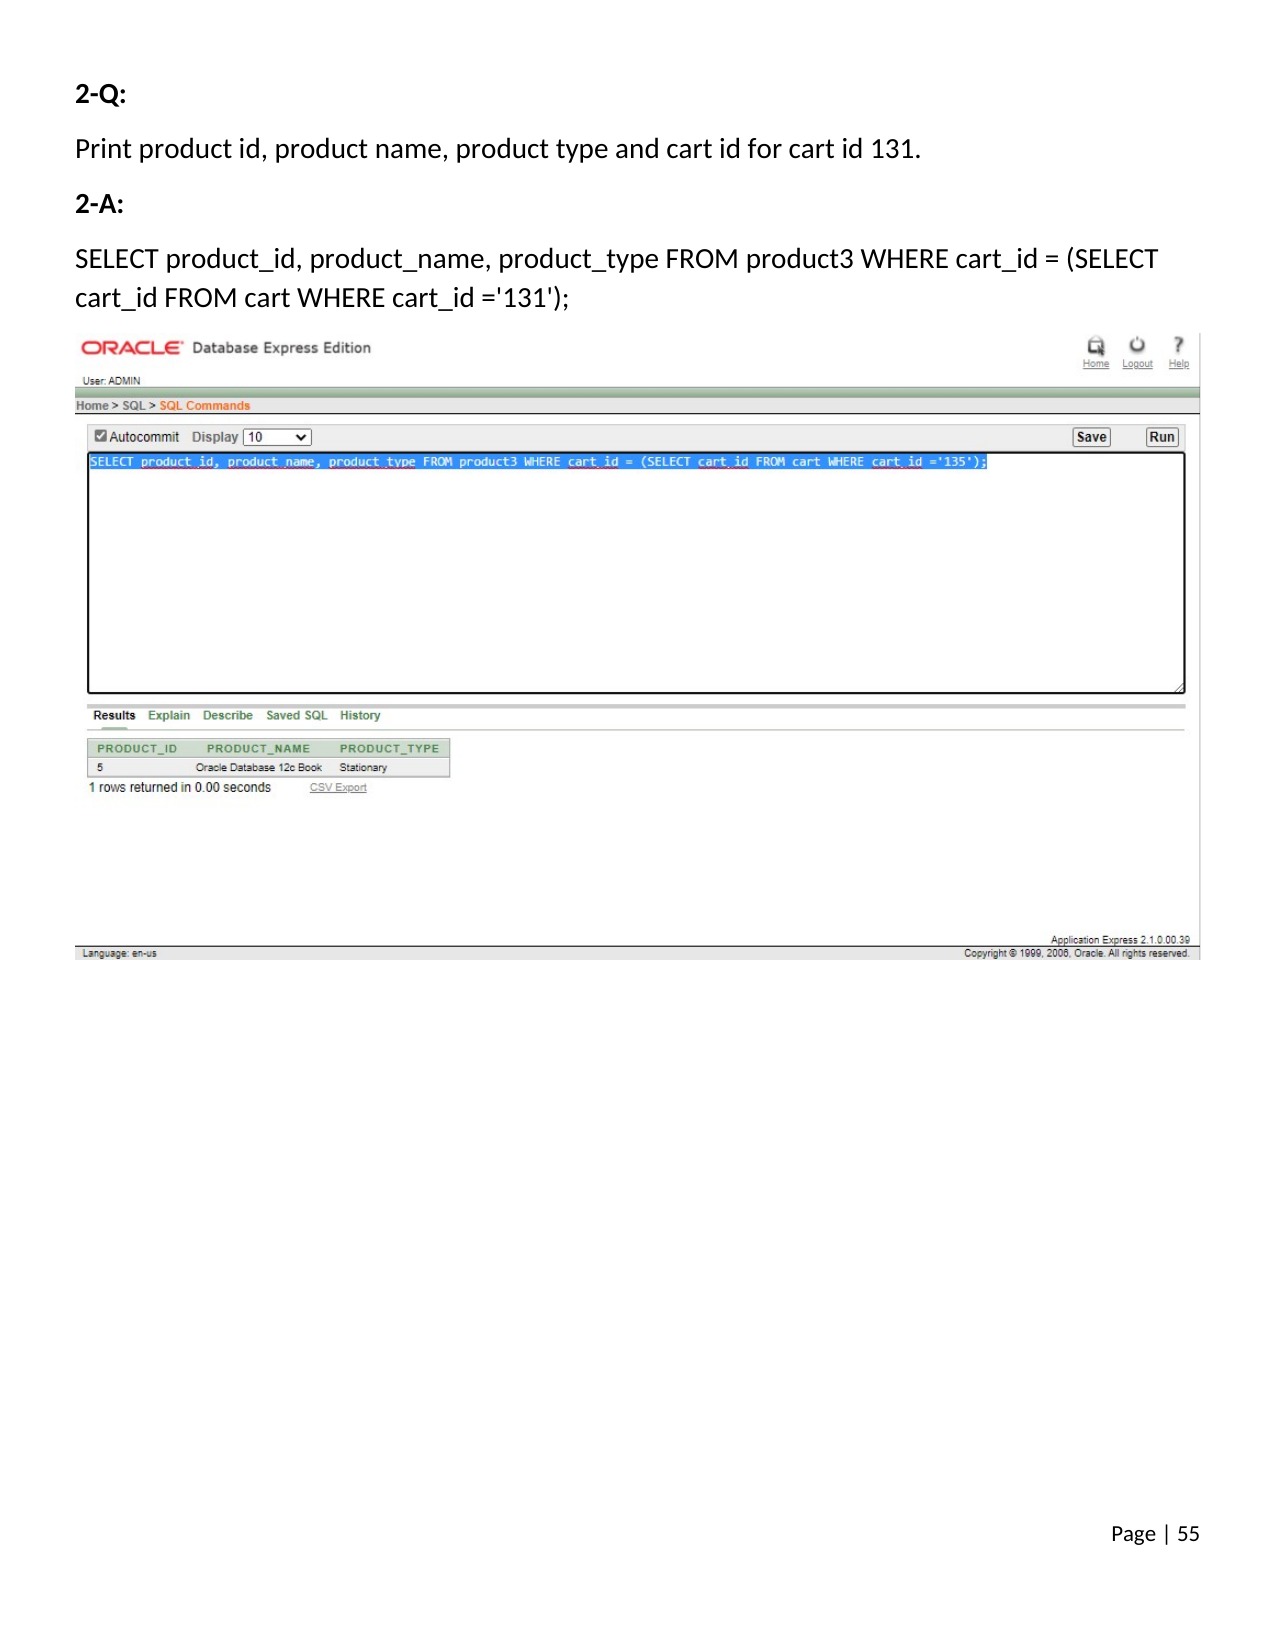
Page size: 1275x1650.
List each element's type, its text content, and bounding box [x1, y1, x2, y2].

text 2-A: [75, 185, 1200, 221]
text SELECT product_id, product_name, product_type FROM product3 WHERE cart_id = (SELECT cart_id FROM cart WHERE cart_id ='131'); [75, 240, 1200, 314]
text 2-Q: [75, 75, 1200, 111]
text Print product id, product name, product type and cart id for cart id 131. [75, 130, 1200, 166]
picture [75, 333, 1200, 960]
